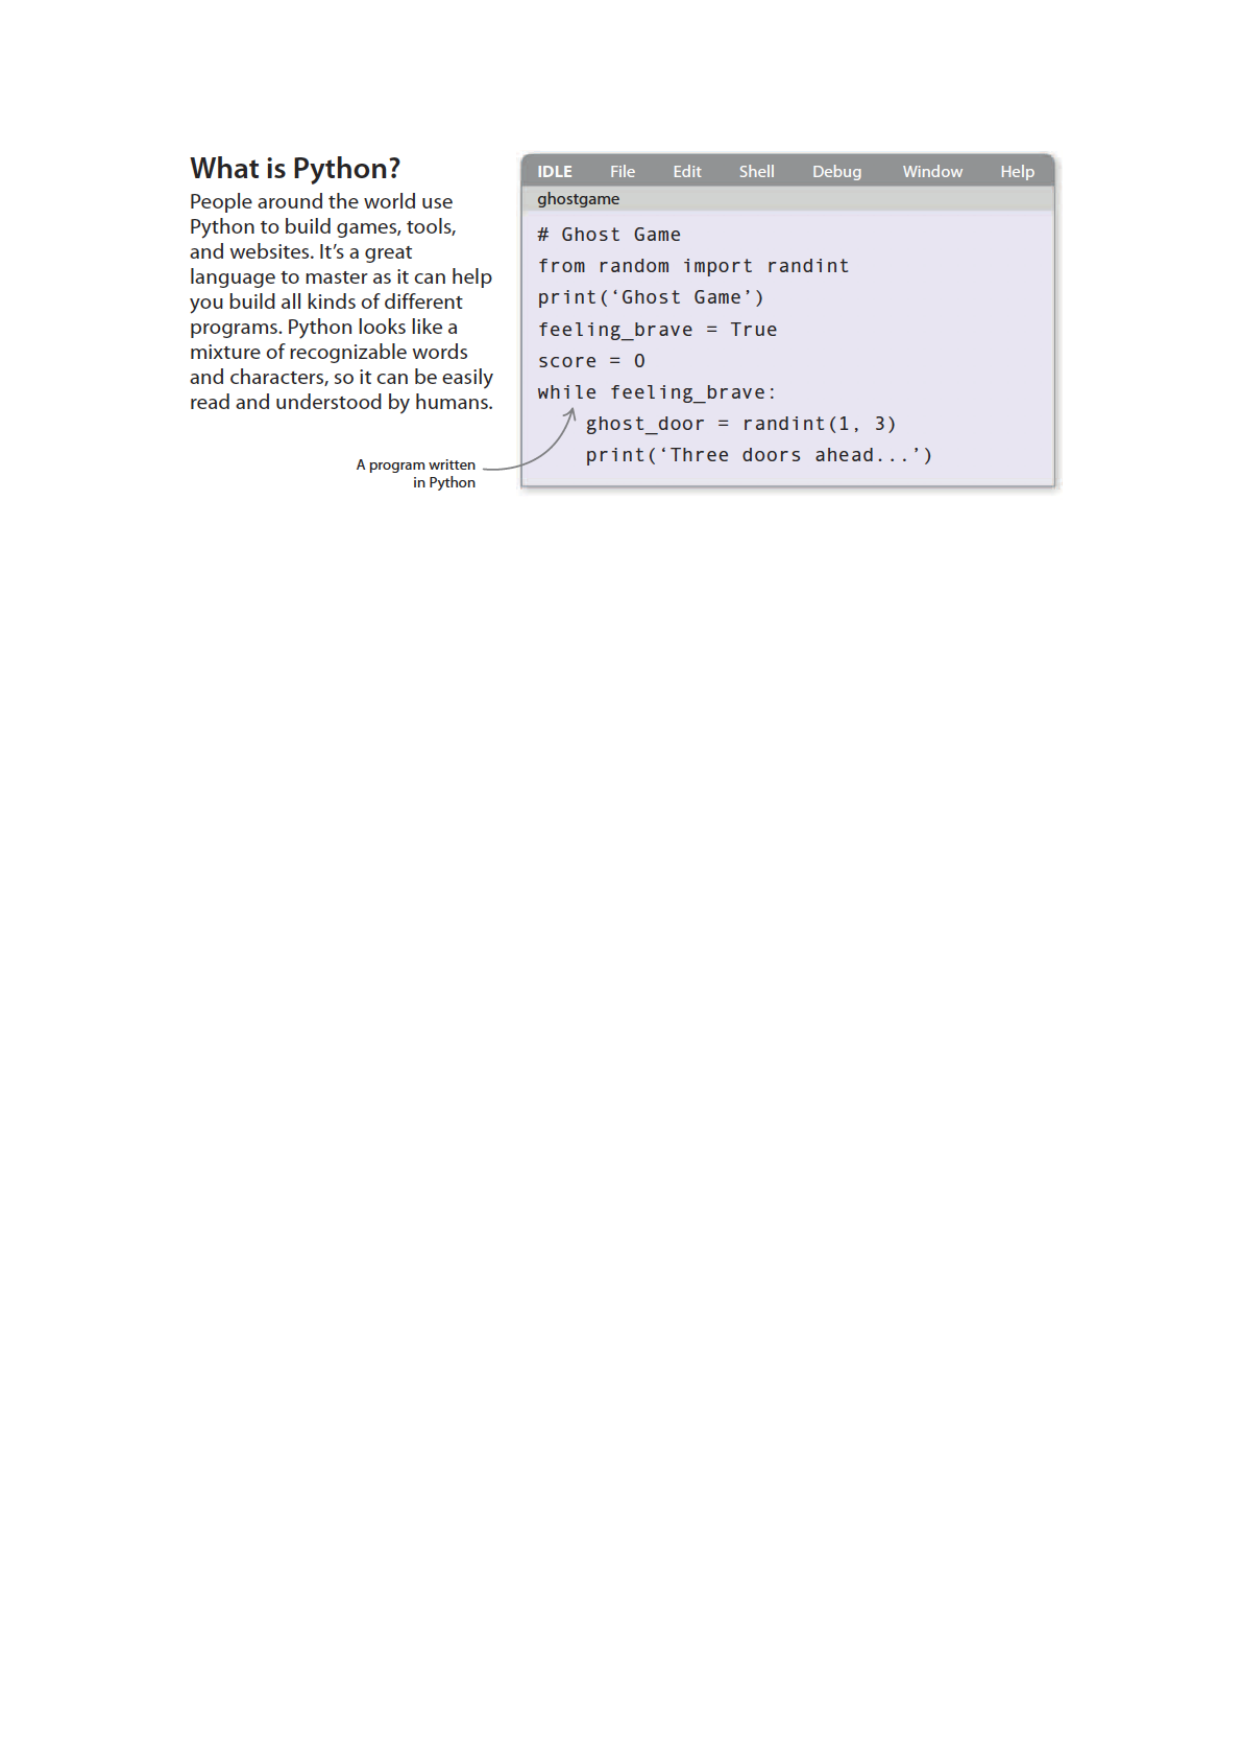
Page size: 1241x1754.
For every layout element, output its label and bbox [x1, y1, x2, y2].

picture [170, 150, 1071, 500]
